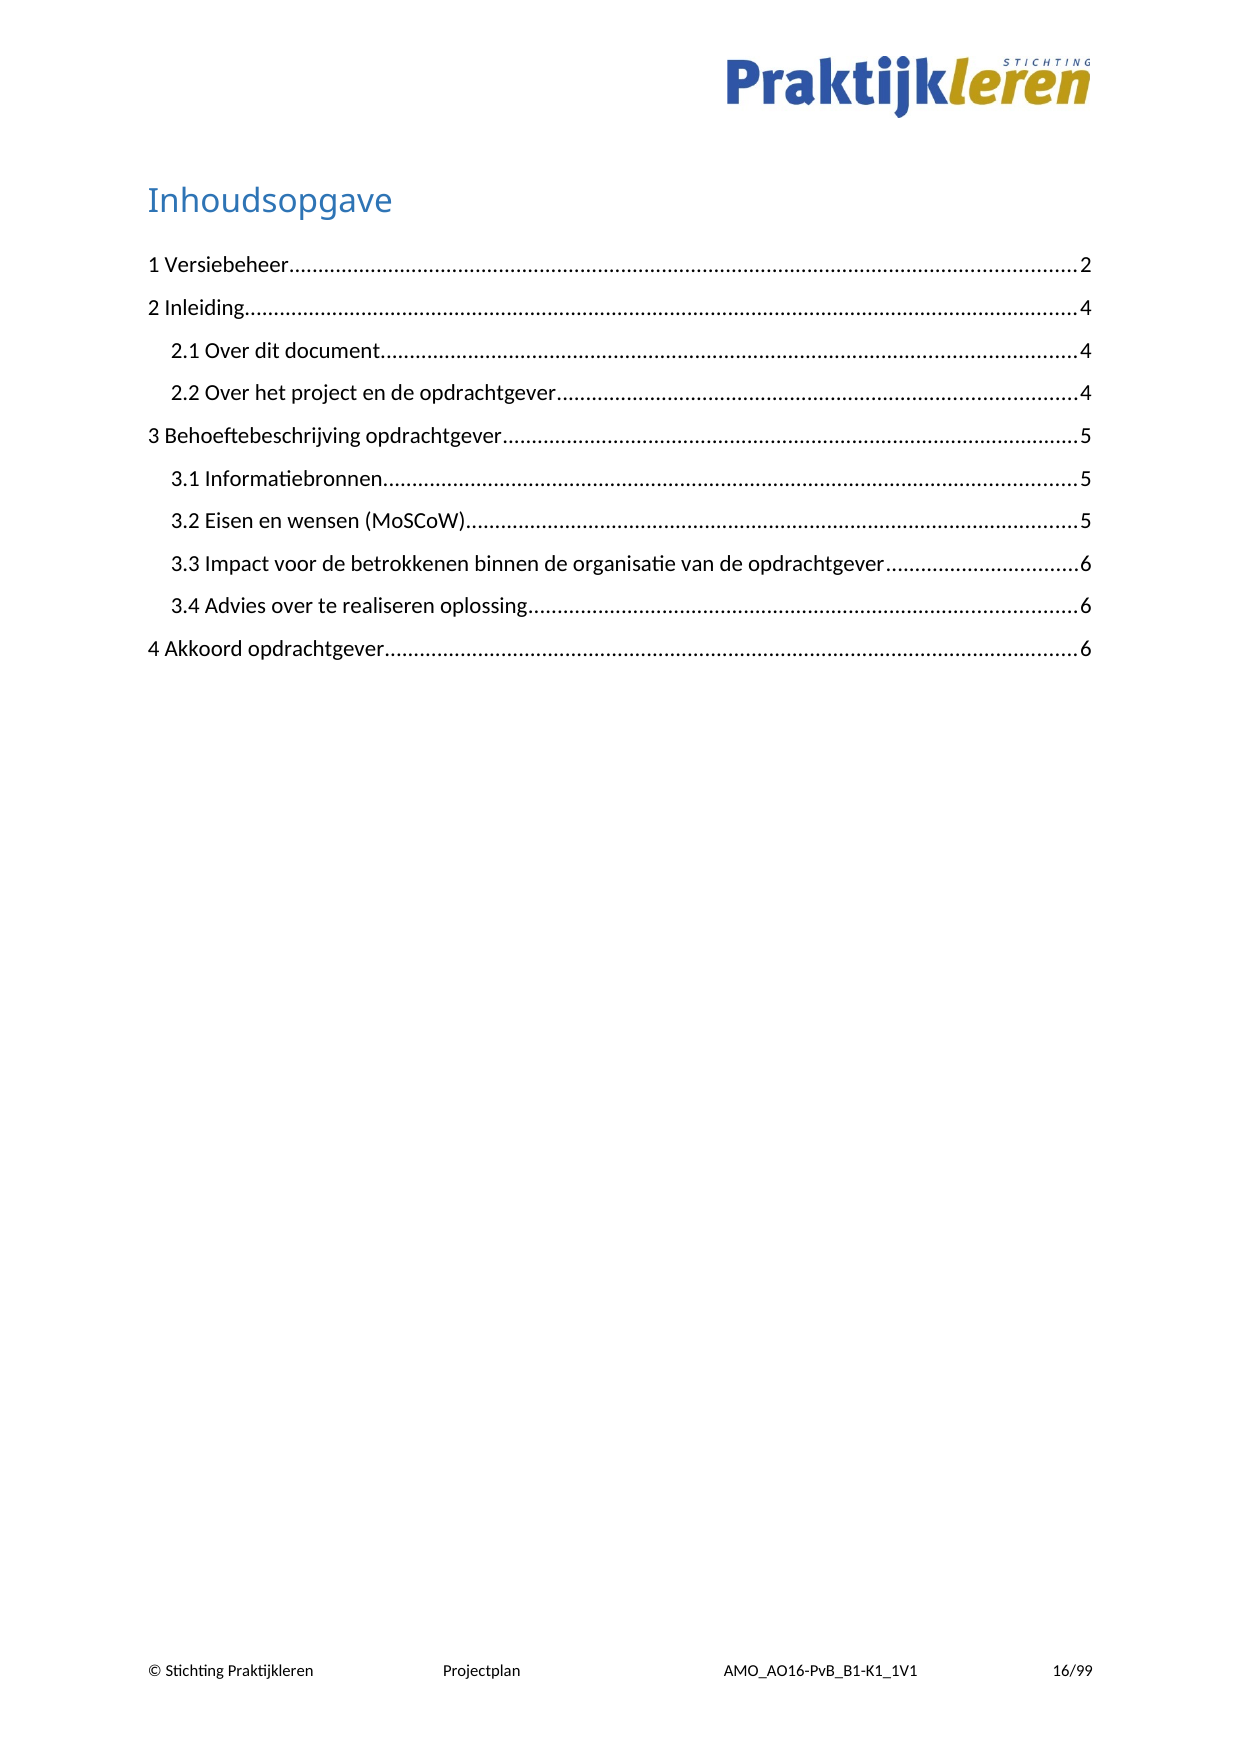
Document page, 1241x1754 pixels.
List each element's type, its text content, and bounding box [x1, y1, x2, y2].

text Inhoudsopgave [148, 177, 1093, 223]
text 1 Versiebeheer 2 [148, 251, 1093, 279]
text 3.3 Impact voor de betrokkenen binnen de organisatie van de opdrachtgever 6 [171, 549, 1093, 577]
text 4 Akkoord opdrachtgever 6 [148, 634, 1093, 662]
text 2.1 Over dit document 4 [171, 336, 1093, 364]
text 2.2 Over het project en de opdrachtgever 4 [171, 378, 1093, 406]
text 3.2 Eisen en wensen (MoSCoW) 5 [171, 506, 1093, 534]
text 3.4 Advies over te realiseren oplossing 6 [171, 591, 1093, 619]
text 2 Inleiding 4 [148, 293, 1093, 321]
picture [727, 56, 1090, 118]
text 3 Behoeftebeschrijving opdrachtgever 5 [148, 421, 1093, 449]
text 3.1 Informatiebronnen 5 [171, 464, 1093, 492]
